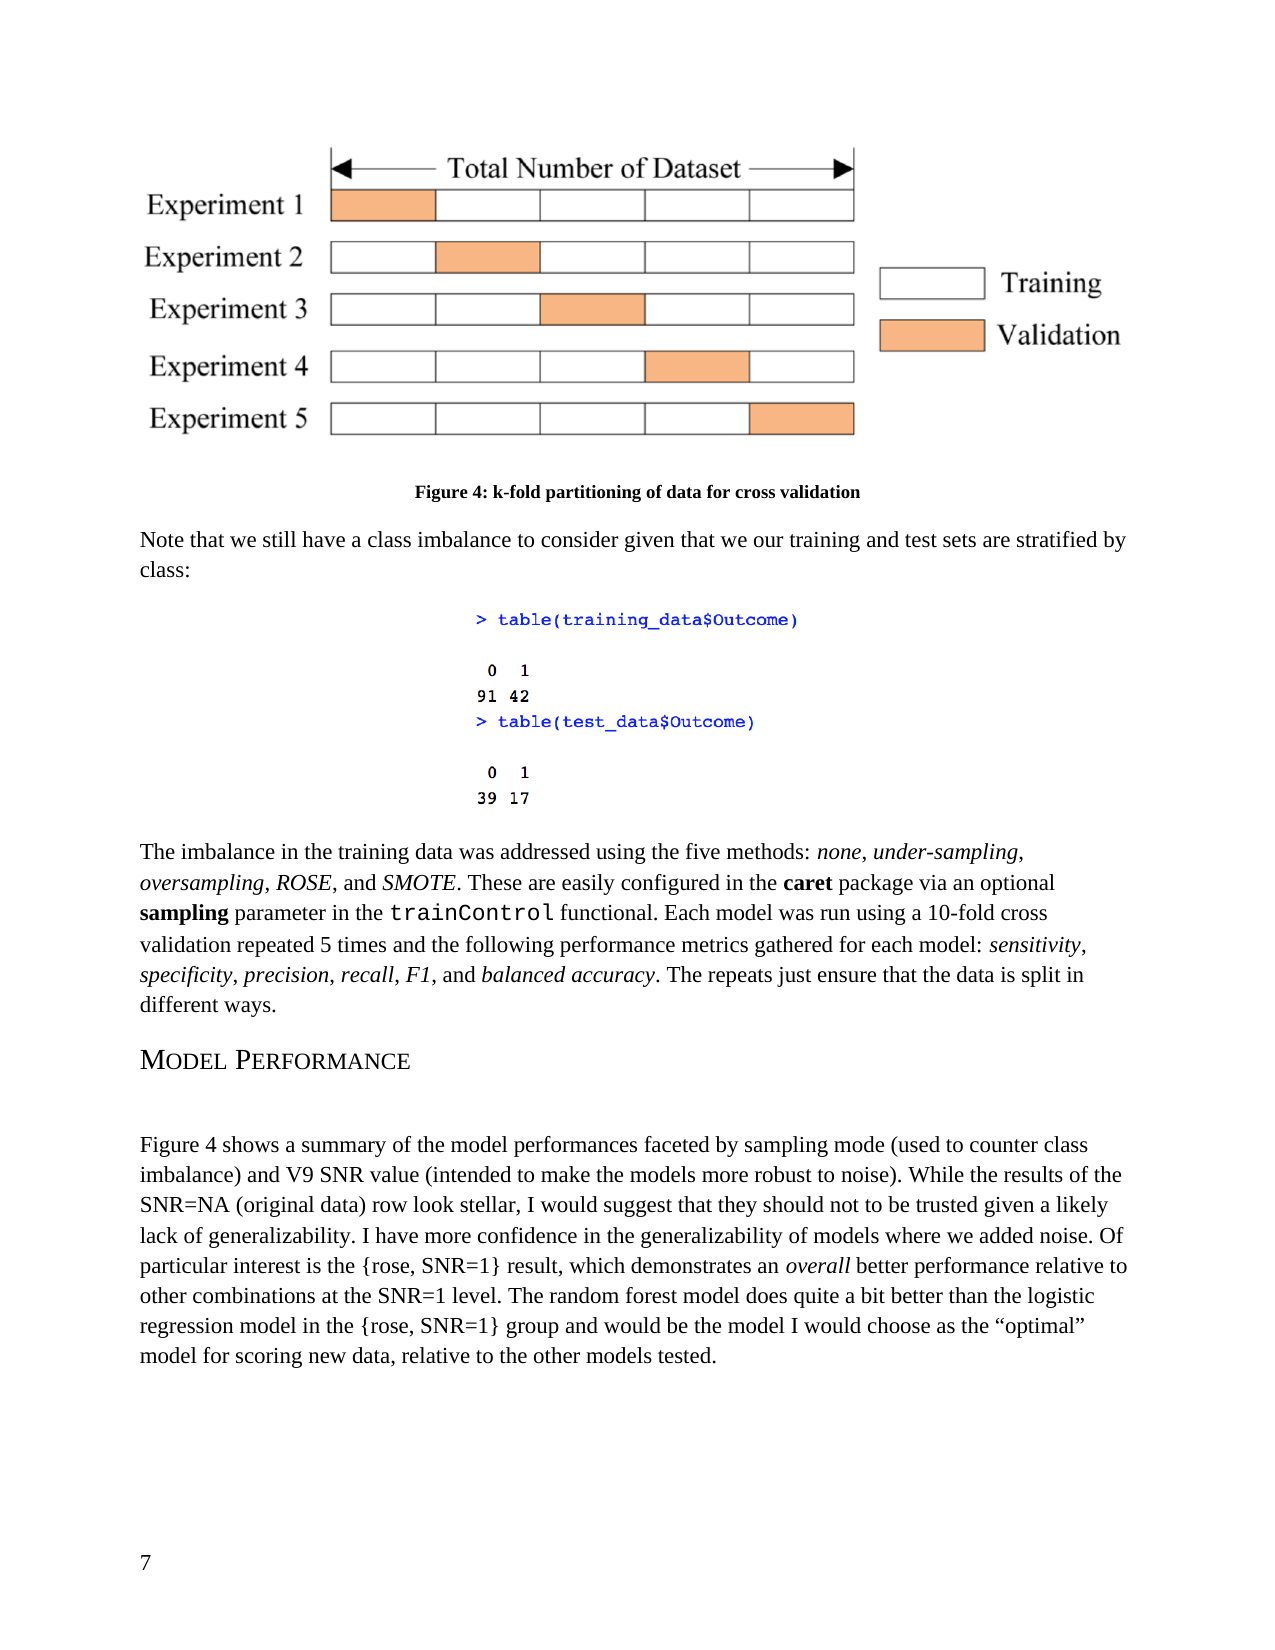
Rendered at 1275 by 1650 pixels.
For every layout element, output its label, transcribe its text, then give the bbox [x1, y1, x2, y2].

text Figure 4: k-fold partitioning of data for cross validation [139, 481, 1136, 502]
text Figure 4 shows a summary of the model performances faceted by sampling mode (used to counter class imbalance) and V9 SNR value (intended to make the models more robust to noise). While the results of the SNR=NA (original data) row look stellar, I would suggest that they should not to be trusted given a likely lack of generalizability. I have more confidence in the generalizability of models where we added noise. Of particular interest is the {rose, SNR=1} result, which demonstrates an overall better performance relative to other combinations at the SNR=1 level. The random forest model does quite a bit better than the logistic regression model in the {rose, SNR=1} group and would be the model I would choose as the “optimal” model for scoring new data, relative to the other models tested. [139, 1131, 1136, 1369]
subtitle Model Performance [139, 1042, 1136, 1076]
text The imbalance in the training data was addressed using the five methods: none, under-sampling, oversampling, ROSE, and SMOTE. These are easily configured in the caret package via an optional sampling parameter in the trainControl functional. Each model was run using a 10-fold cross validation repeated 5 times and the following performance metrics gathered for each model: sensitivity, specificity, precision, recall, F1, and balanced accuracy. The repeats just ensure that the data is split in different ways. [139, 838, 1136, 1018]
text Note that we still have a class imbalance to consider given that we our training and test sets are stratified by class: [139, 526, 1136, 583]
picture [470, 607, 805, 814]
picture [139, 132, 1136, 456]
